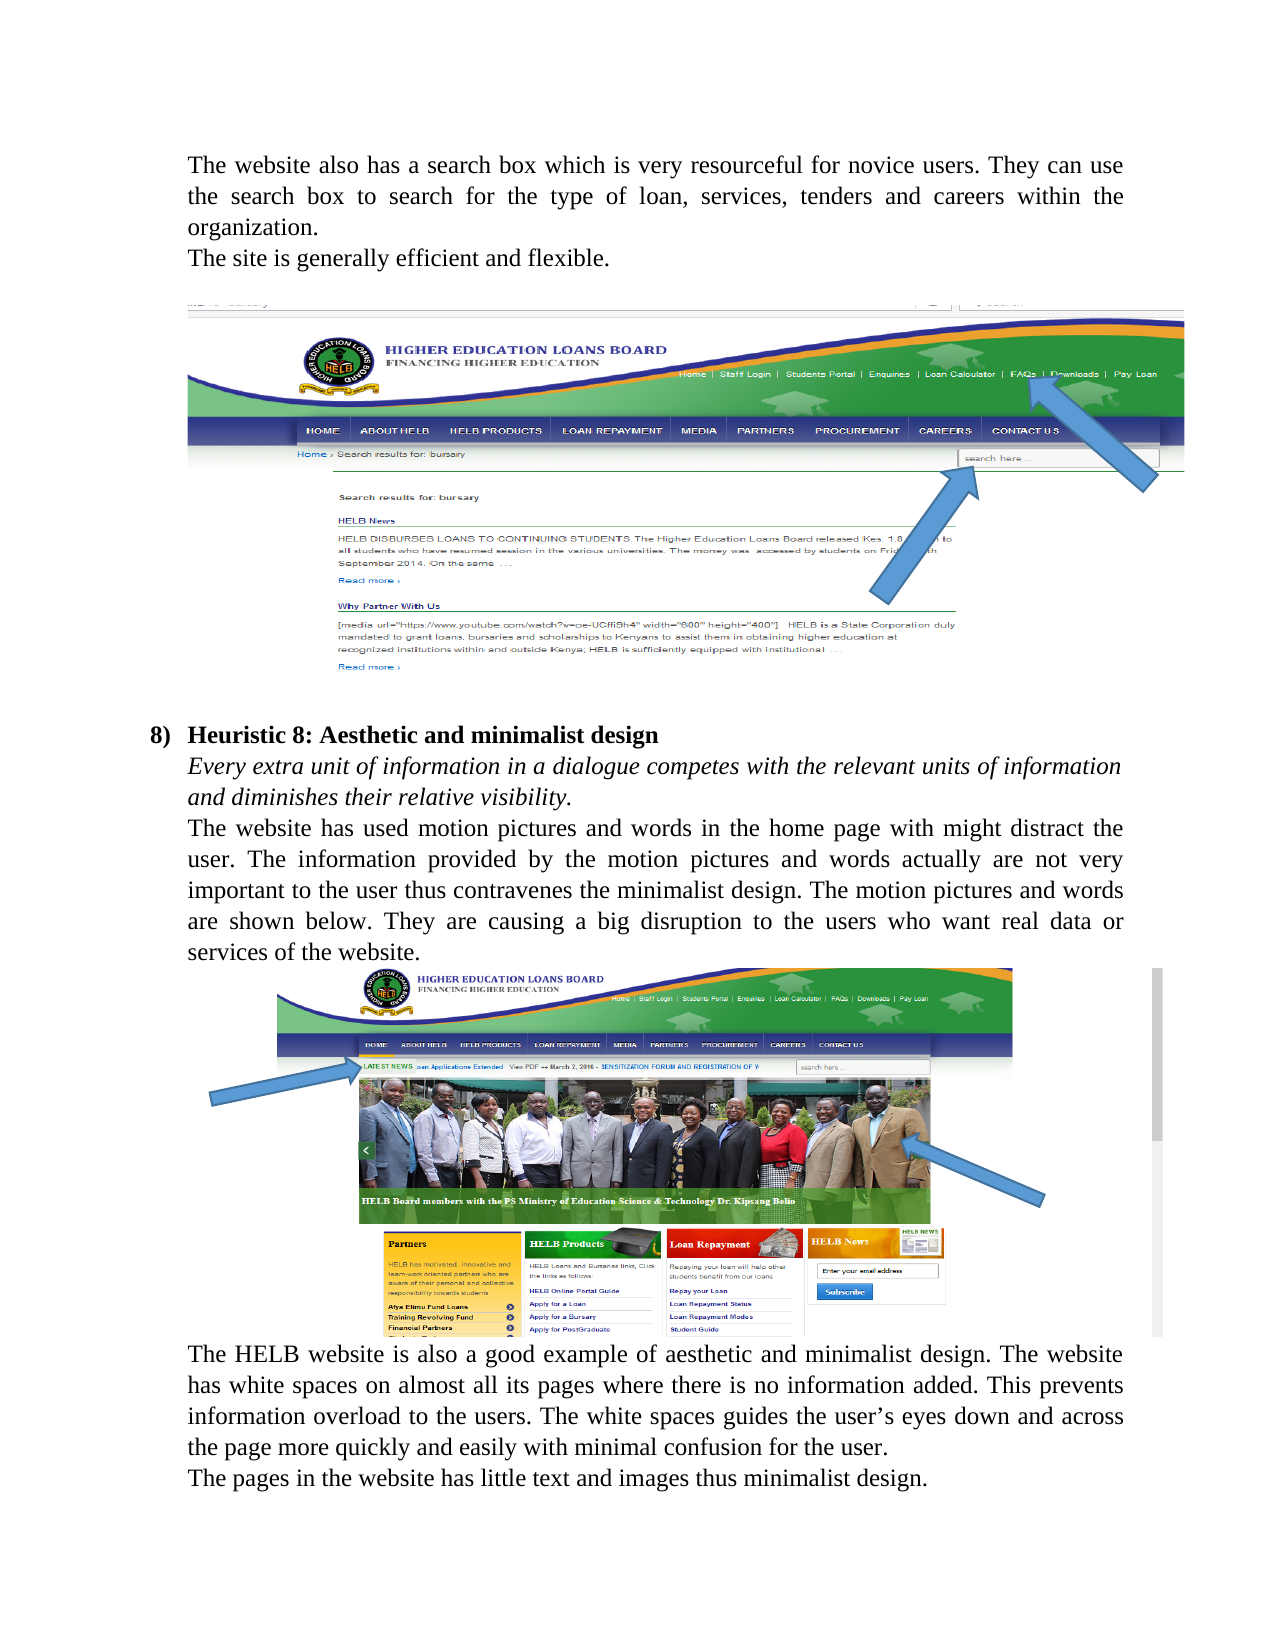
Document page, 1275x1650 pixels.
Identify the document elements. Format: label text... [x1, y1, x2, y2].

list The website has used motion pictures and words in the home page with might distract the user. The information provided by the motion pictures and words actually are not very important to the user thus contravenes the minimalist design. The motion pictures and words are shown below. They are causing a big disruption to the users who want real data or services of the website. [187, 813, 1125, 966]
list The website also has a search box which is very resourceful for novice users. They can use the search box to search for the type of loan, services, tenders and careers within the organization. [187, 150, 1125, 241]
list The HELB website is also a good example of aesthetic and minimalist design. The website has white spaces on almost all its pages where there is no information added. This prevents information overload to the users. The white spaces guides the user’s eyes down and across the page more quickly and easily with minimal confusion for the user. [187, 1339, 1125, 1461]
list Every extra unit of information in a dialogue competes with the relevant units of information and diminishes their relative visibility. [187, 751, 1125, 811]
picture [187, 305, 1185, 687]
list The pages in the website has little text and images thus minimalist design. [187, 1463, 1125, 1492]
list Heuristic 8: Aesthetic and minimalist design [150, 720, 1125, 748]
picture [187, 968, 1163, 1337]
list The site is generally efficient and flexible. [187, 243, 1125, 272]
